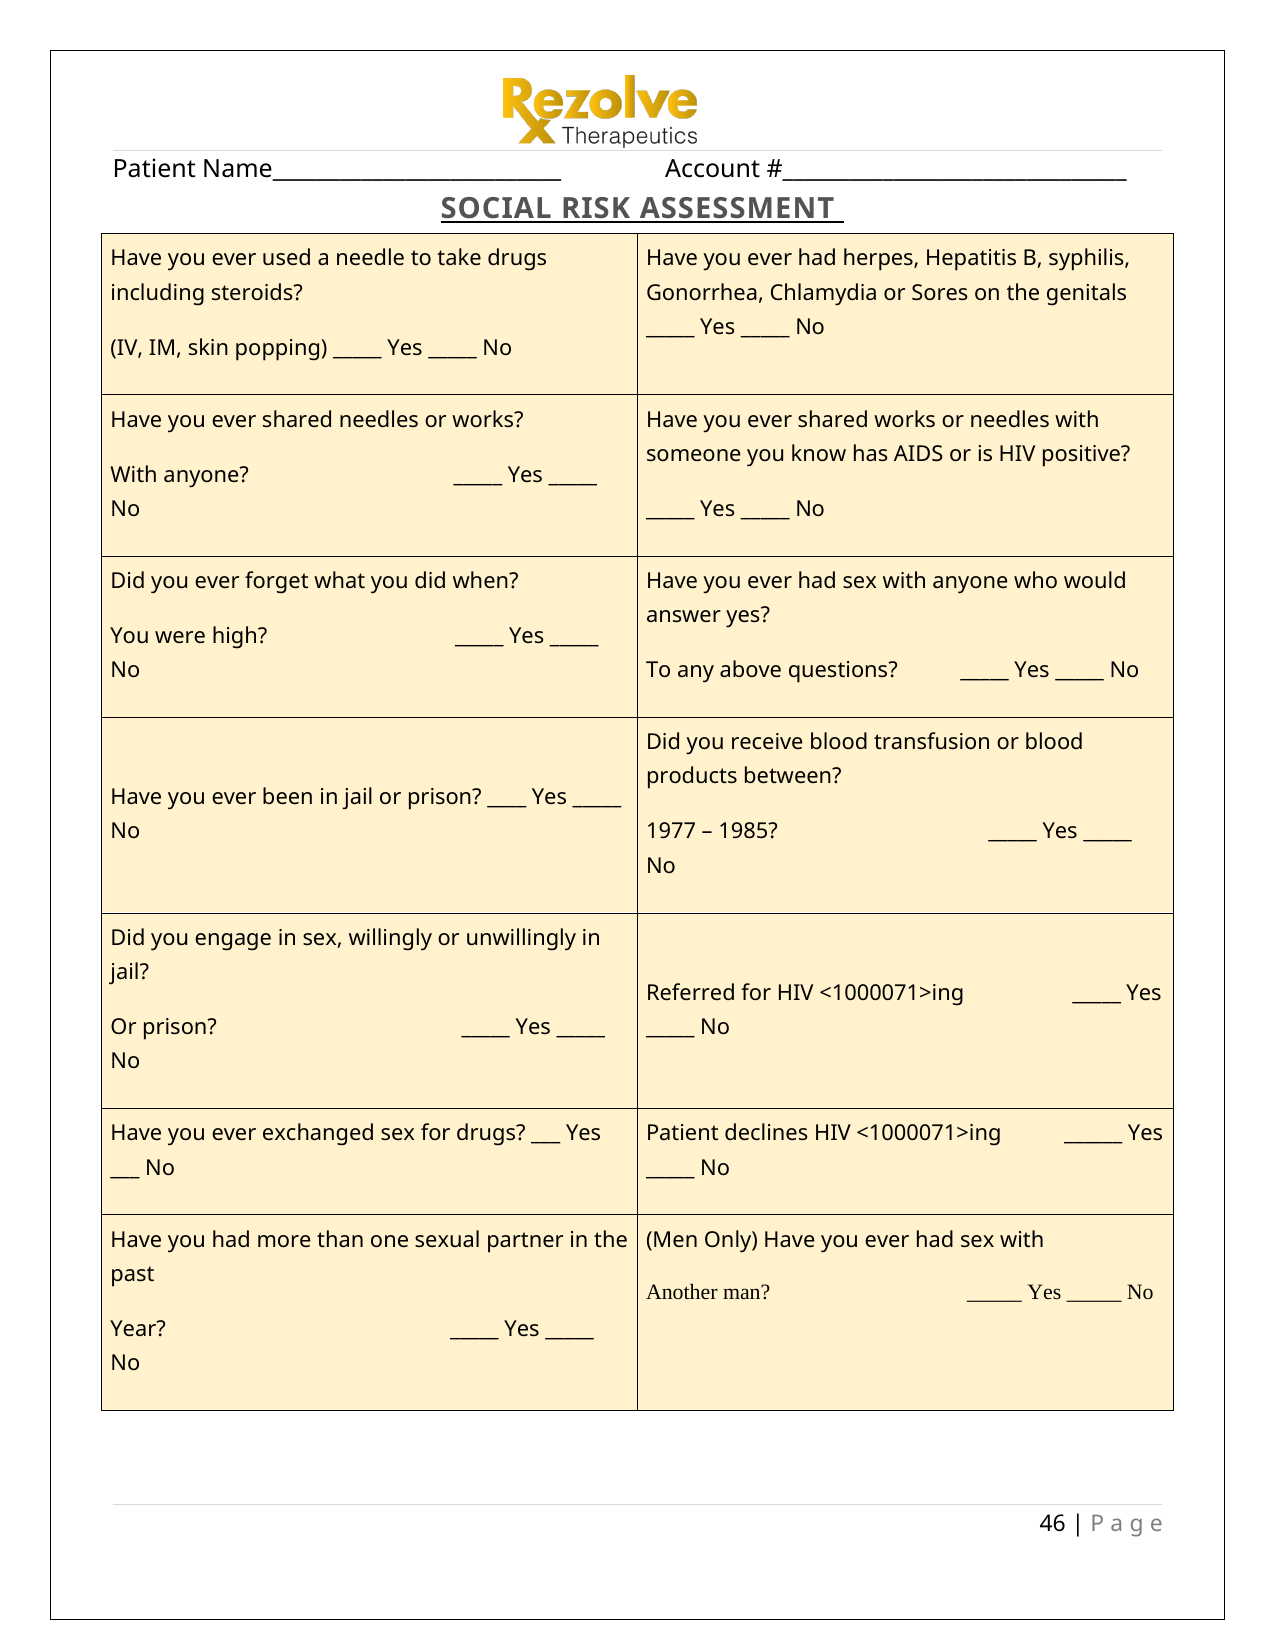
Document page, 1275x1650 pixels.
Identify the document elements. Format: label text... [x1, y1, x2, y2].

table_cell Patient declines HIV <1000071>ing ______ Yes _____ No [638, 1109, 1173, 1214]
table_cell Have you ever shared needles or works? With anyone? _____ Yes _____ No [102, 395, 637, 556]
table_cell (Men Only) Have you ever had sex with Another man? _____ Yes _____ No [638, 1215, 1173, 1410]
picture [503, 75, 697, 148]
table_cell Did you ever forget what you did when? You were high? _____ Yes _____ No [102, 557, 637, 717]
table_cell Have you had more than one sexual partner in the past Year? _____ Yes _____ No [102, 1215, 637, 1410]
table_header Have you ever had herpes, Hepatitis B, syphilis, Gonorrhea, Chlamydia or Sores on the genitals _____ Yes _____ No [638, 234, 1173, 394]
table_cell Did you receive blood transfusion or blood products between? 1977 – 1985? _____ Yes _____ No [638, 718, 1173, 912]
table_cell Have you ever shared works or needles with someone you know has AIDS or is HIV positive? _____ Yes _____ No [638, 395, 1173, 556]
table_cell Did you engage in sex, willingly or unwillingly in jail? Or prison? _____ Yes _____ No [102, 914, 637, 1108]
table_cell Have you ever been in jail or prison? ____ Yes _____ No [102, 718, 637, 912]
table_header Have you ever used a needle to take drugs including steroids? (IV, IM, skin popping) _____ Yes _____ No [102, 234, 637, 394]
table_cell Have you ever exchanged sex for drugs? ___ Yes ___ No [102, 1109, 637, 1214]
table_cell Referred for HIV <1000071>ing _____ Yes _____ No [638, 914, 1173, 1108]
table_cell Have you ever had sex with anyone who would answer yes? To any above questions? _____ Yes _____ No [638, 557, 1173, 717]
text SOCIAL RISK ASSESSMENT [112, 187, 1162, 227]
